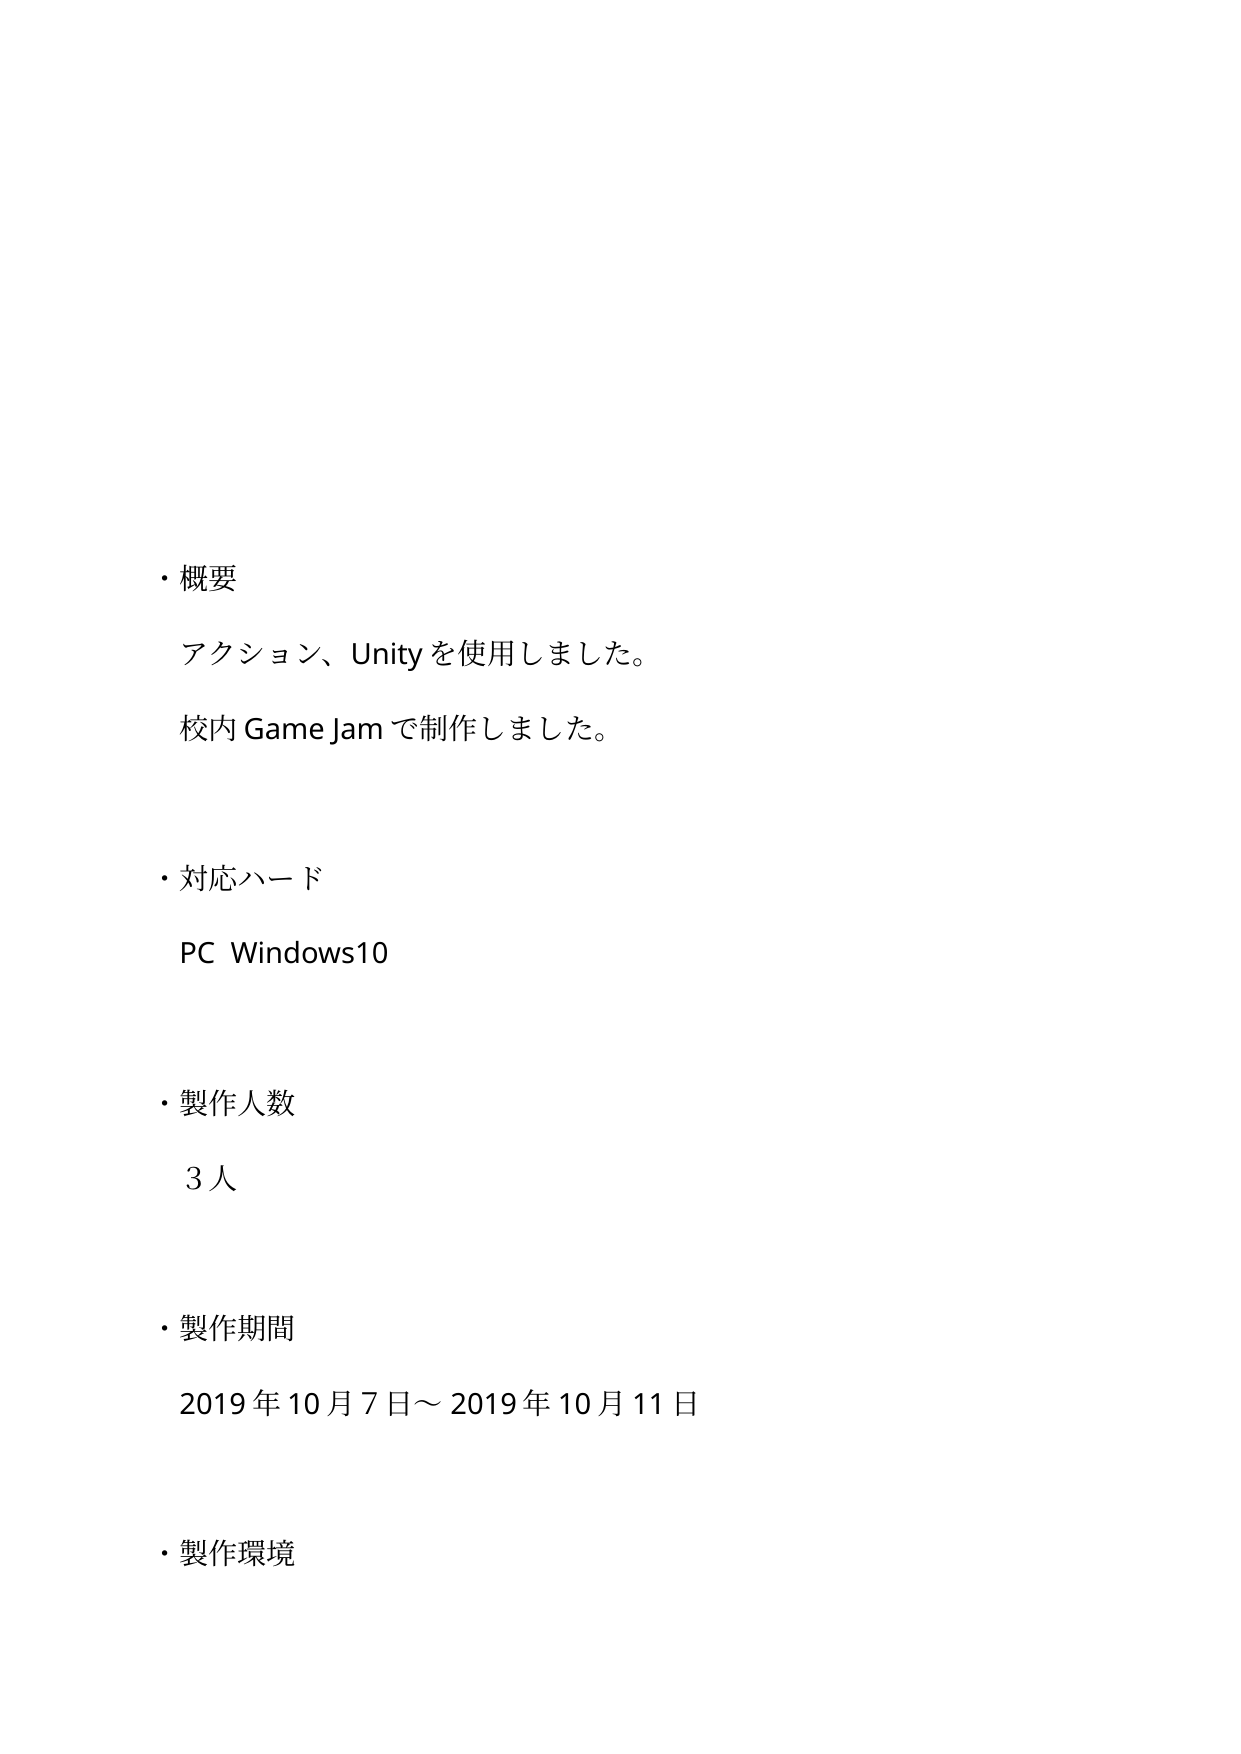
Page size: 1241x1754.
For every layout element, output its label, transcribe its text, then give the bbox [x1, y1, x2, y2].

text アクション、Unityを使用しました。 [150, 614, 1090, 689]
text 2019年10月７日～ 2019年10月11日 [150, 1364, 1090, 1439]
text ・製作環境 [150, 1514, 1090, 1589]
text ３人 [150, 1139, 1090, 1214]
text ・対応ハード [150, 839, 1090, 914]
text ・製作期間 [150, 1289, 1090, 1364]
text PC Windows10 [150, 914, 1090, 989]
text ・概要 [150, 539, 1090, 614]
text ・製作人数 [150, 1064, 1090, 1139]
text 校内Game Jamで制作しました。 [150, 689, 1090, 764]
